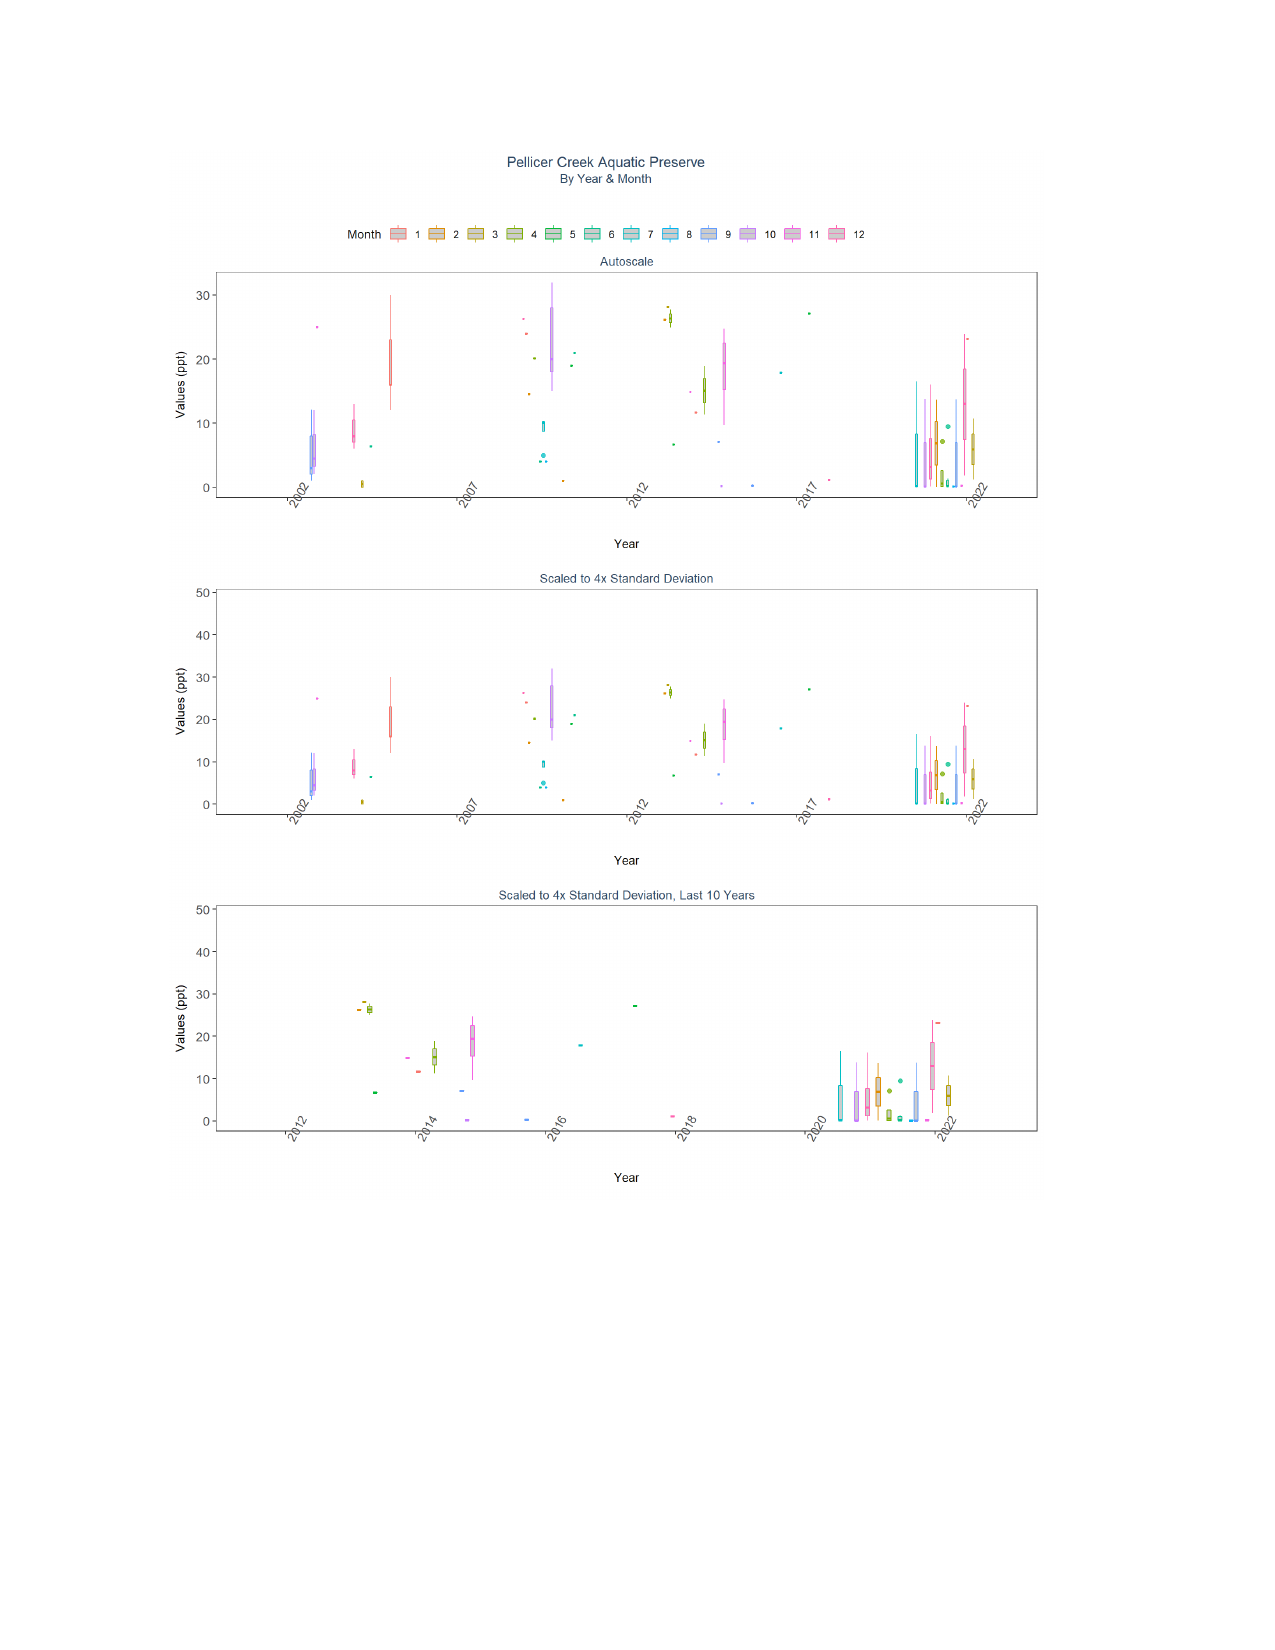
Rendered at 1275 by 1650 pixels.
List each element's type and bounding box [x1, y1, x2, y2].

picture [168, 150, 1044, 1200]
